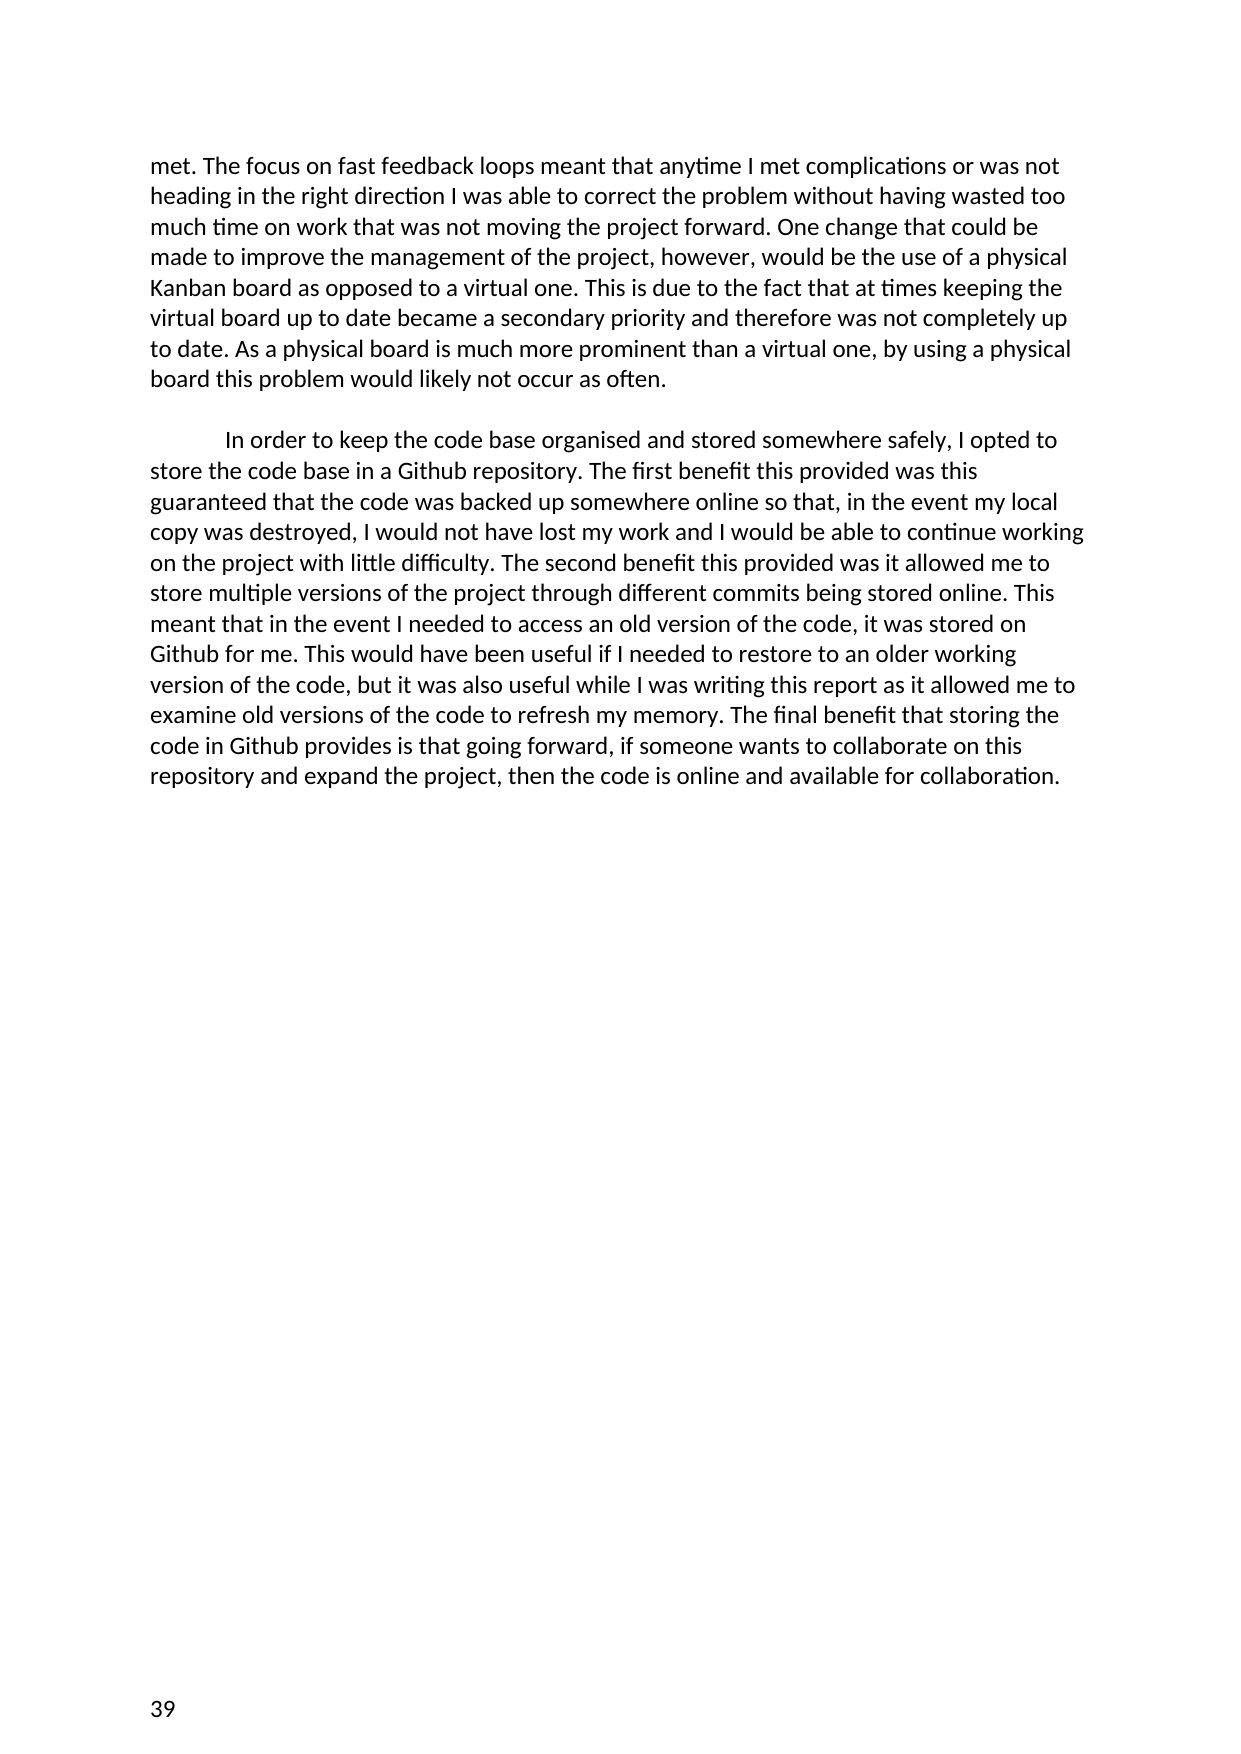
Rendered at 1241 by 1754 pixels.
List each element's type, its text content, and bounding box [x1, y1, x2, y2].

text In order to keep the code base organised and stored somewhere safely, I opted to store the code base in a Github repository. The first benefit this provided was this guaranteed that the code was backed up somewhere online so that, in the event my local copy was destroyed, I would not have lost my work and I would be able to continue working on the project with little difficulty. The second benefit this provided was it allowed me to store multiple versions of the project through different commits being stored online. This meant that in the event I needed to access an old version of the code, it was stored on Github for me. This would have been useful if I needed to restore to an older working version of the code, but it was also useful while I was writing this report as it allowed me to examine old versions of the code to refresh my memory. The final benefit that storing the code in Github provides is that going forward, if someone wants to collaborate on this repository and expand the project, then the code is online and available for collaboration. [150, 425, 1090, 791]
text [150, 150, 1090, 394]
